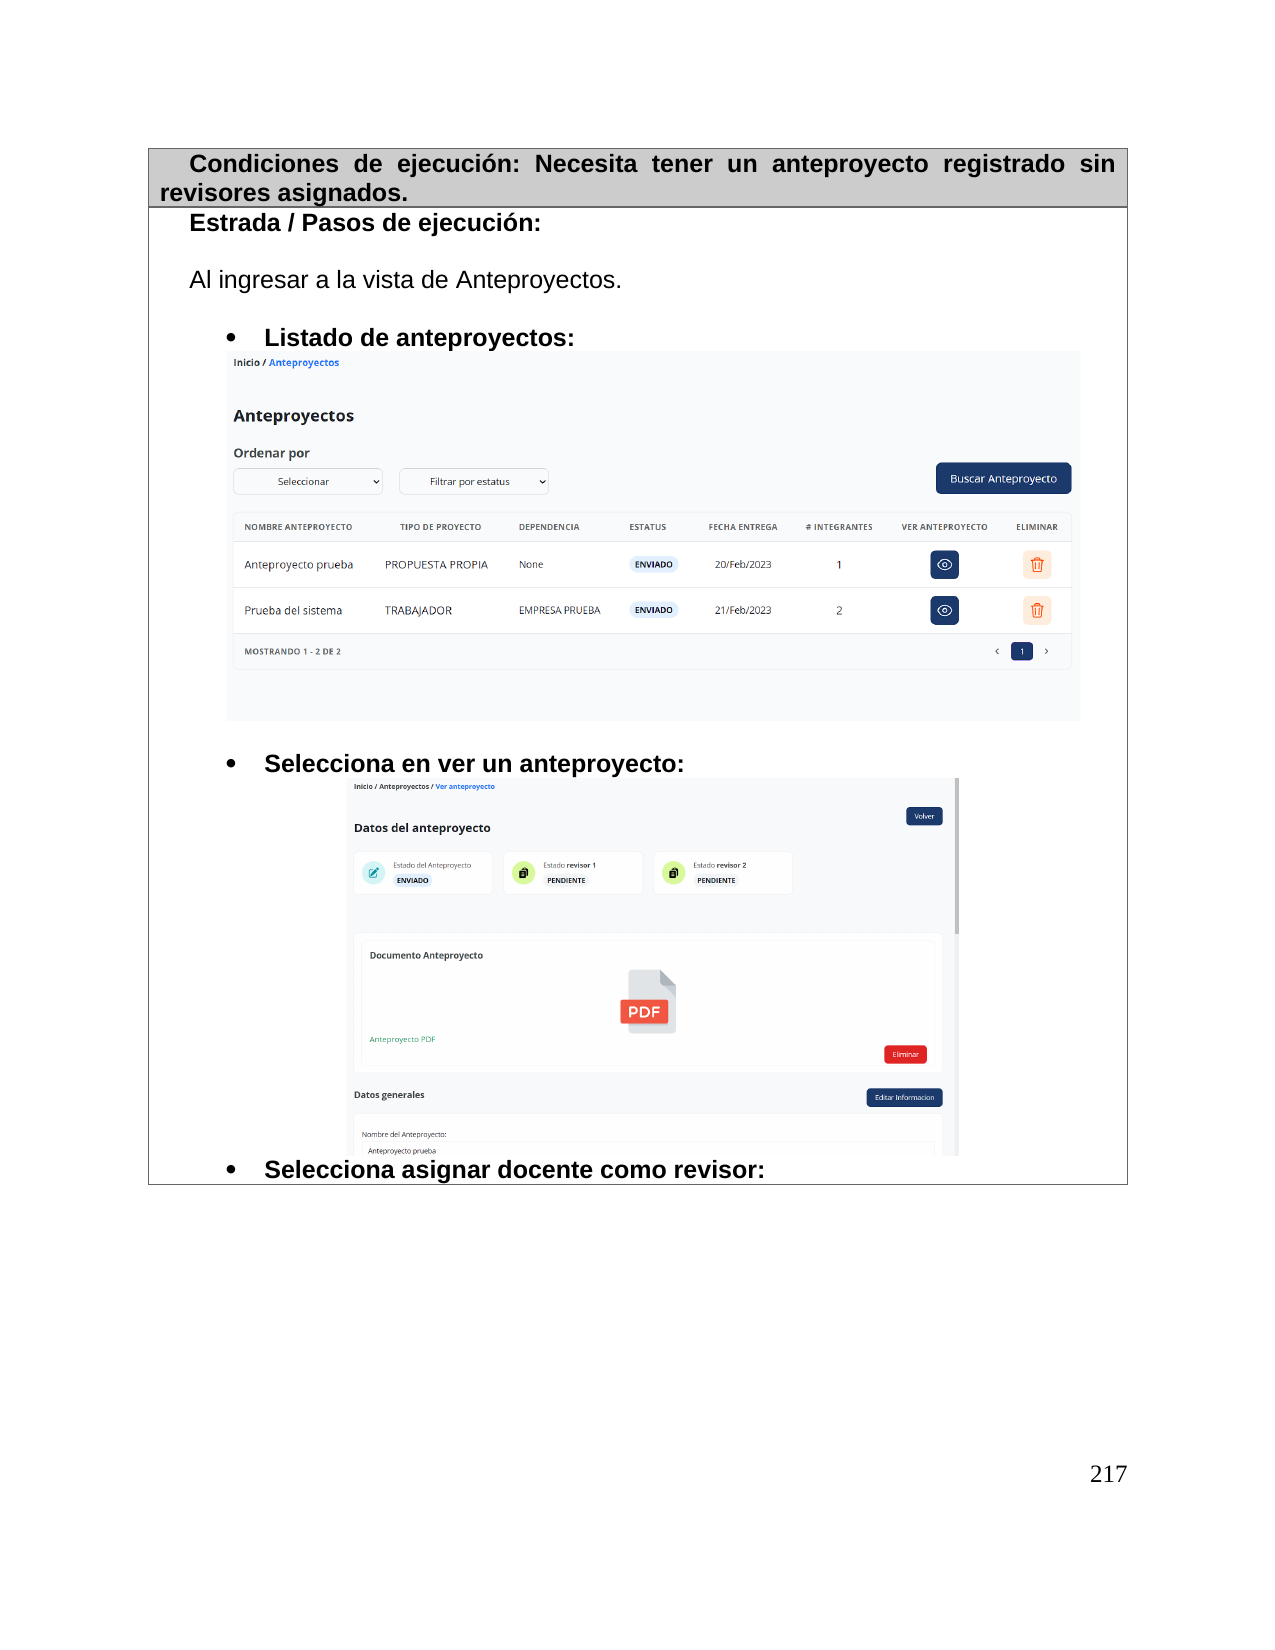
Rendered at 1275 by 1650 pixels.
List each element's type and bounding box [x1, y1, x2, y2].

picture [226, 351, 1081, 721]
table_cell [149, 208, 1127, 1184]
picture [346, 778, 959, 1156]
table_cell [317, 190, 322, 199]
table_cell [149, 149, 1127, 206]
